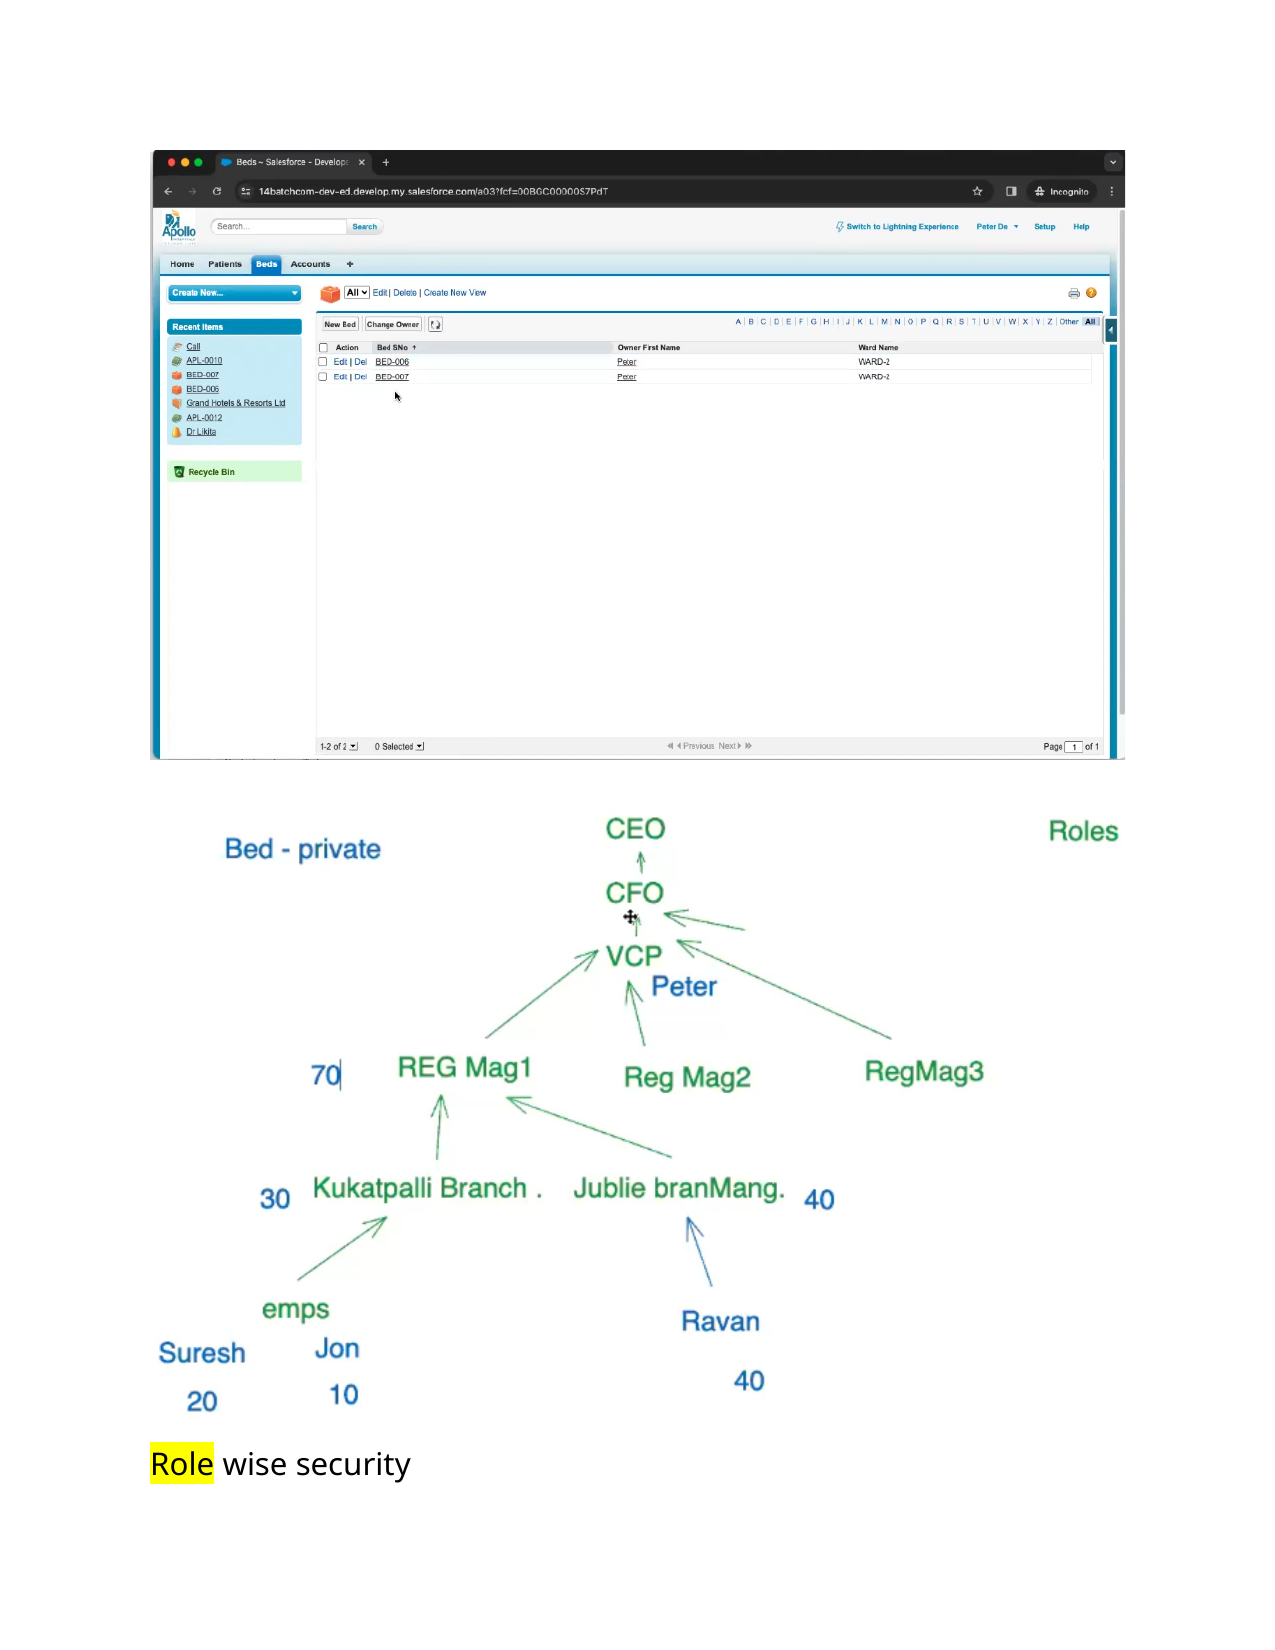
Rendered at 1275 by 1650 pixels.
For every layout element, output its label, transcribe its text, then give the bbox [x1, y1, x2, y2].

text Role wise security [214, 1442, 1125, 1484]
picture [150, 781, 1125, 1420]
picture [150, 150, 1125, 760]
